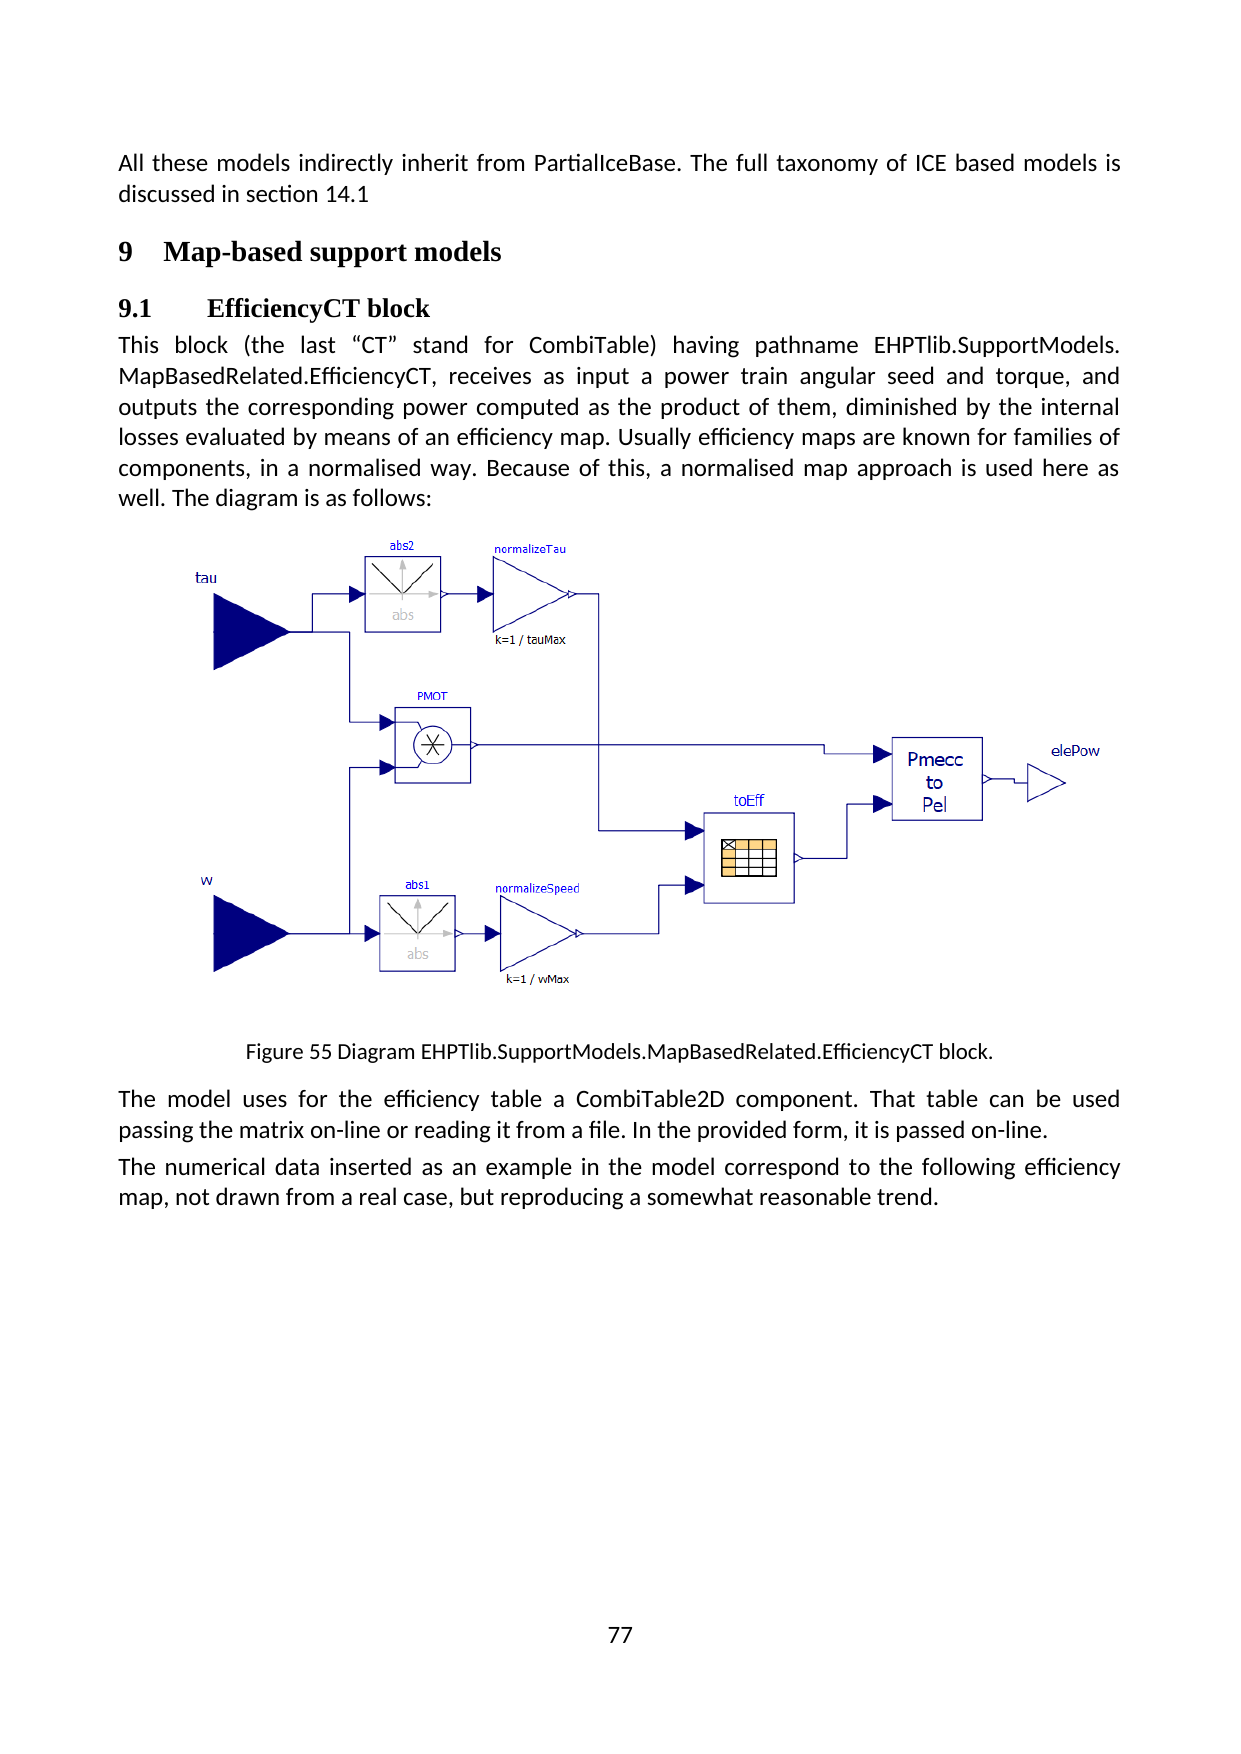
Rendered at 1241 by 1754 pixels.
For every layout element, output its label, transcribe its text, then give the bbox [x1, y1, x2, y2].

picture [118, 518, 1123, 1031]
text All these models indirectly inherit from PartialIceBase. The full taxonomy of ICE based models is discussed in section 15.1 [118, 148, 1122, 209]
text Figure 55 Diagram EHPTlib.SupportModels.MapBasedRelated.EfficiencyCT block. [118, 1037, 1122, 1065]
text The model uses for the efficiency table a CombiTable2D component. That table can be used passing the matrix on-line or reading it from a file. In the provided form, it is passed on-line. [118, 1083, 1122, 1144]
text The numerical data inserted as an example in the model correspond to the following efficiency map, not drawn from a real case, but reproducing a somewhat reasonable trend. [118, 1151, 1122, 1212]
subtitle Map-based support models [118, 234, 1122, 267]
text This block (the last “CT” stand for CombiTable) having pathname EHPTlib.SupportModels. MapBasedRelated.EfficiencyCT, receives as input a power train angular seed and torque, and outputs the corresponding power computed as the product of them, diminished by the internal losses evaluated by means of an efficiency map. Usually efficiency maps are known for families of components, in a normalised way. Because of this, a normalised map approach is used here as well. The diagram is as follows: [118, 329, 1122, 513]
subtitle EfficiencyCT block [118, 292, 1122, 323]
